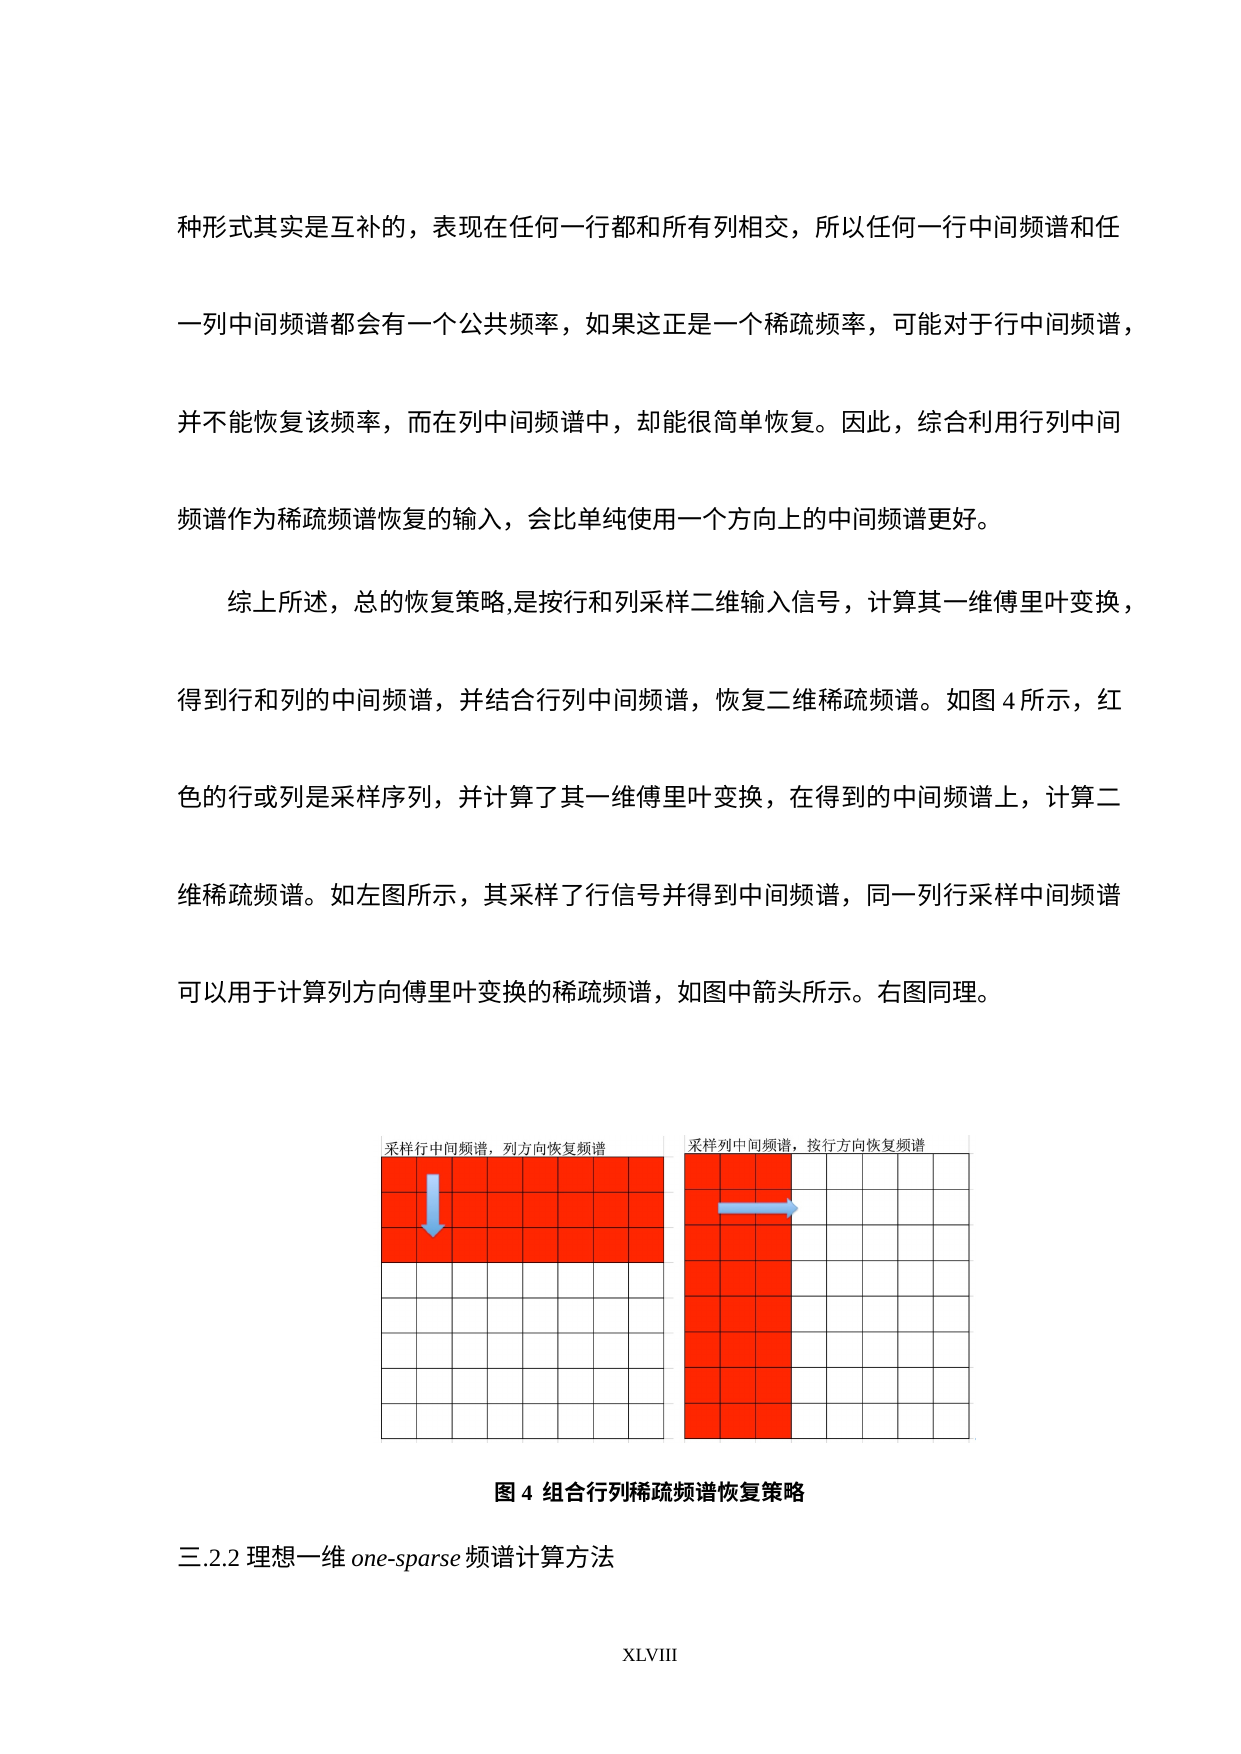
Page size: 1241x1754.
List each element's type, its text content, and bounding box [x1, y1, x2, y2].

text 图 4 组合行列稀疏频谱恢复策略 [177, 1475, 1122, 1507]
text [177, 193, 1122, 550]
subtitle 理想一维one-sparse频谱计算方法 [177, 1523, 1122, 1588]
picture [373, 1135, 976, 1443]
text 综上所述，总的恢复策略,是按行和列采样二维输入信号，计算其一维傅里叶变换，得到行和列的中间频谱，并结合行列中间频谱，恢复二维稀疏频谱。如图4所示，红色的行或列是采样序列，并计算了其一维傅里叶变换，在得到的中间频谱上，计算二维稀疏频谱。如左图所示，其采样了行信号并得到中间频谱，同一列行采样中间频谱可以用于计算列方向傅里叶变换的稀疏频谱，如图中箭头所示。右图同理。 [177, 568, 1122, 1023]
